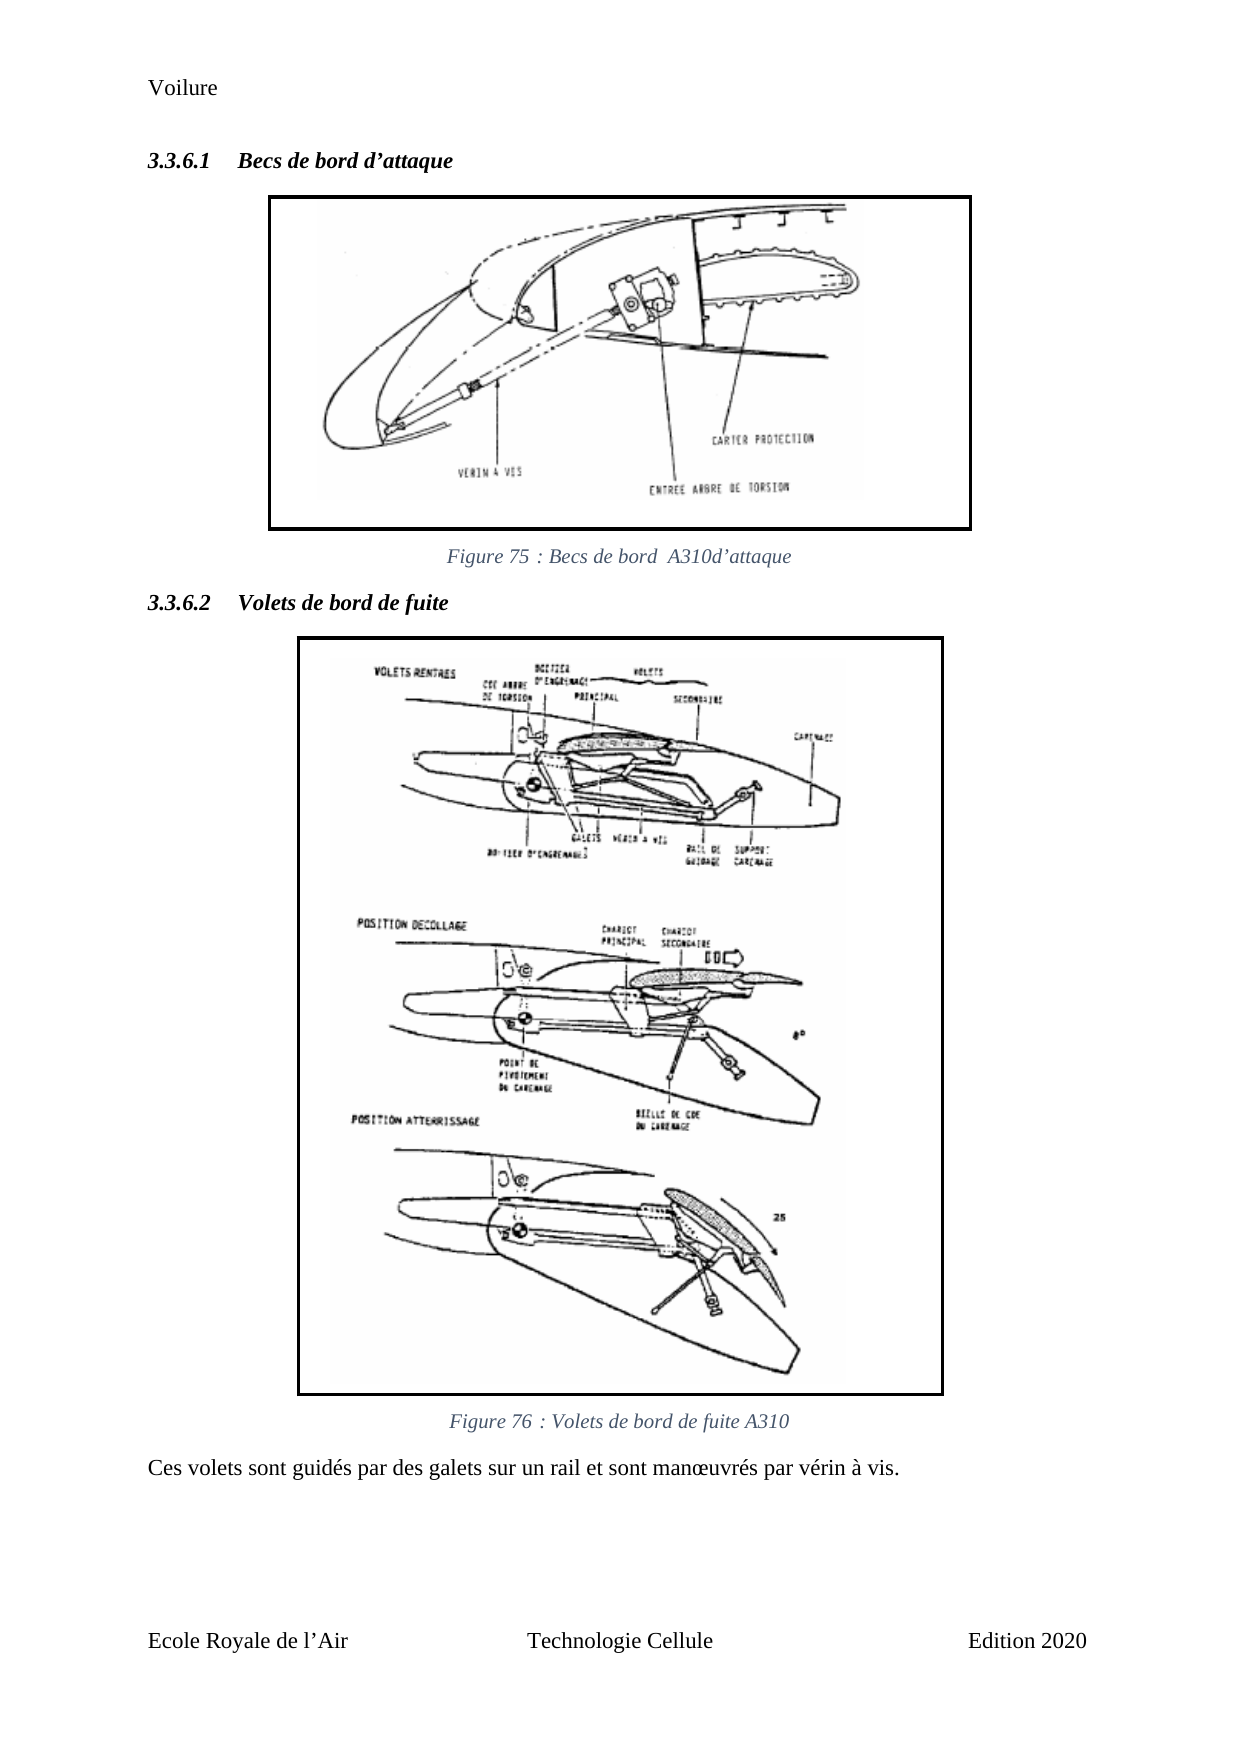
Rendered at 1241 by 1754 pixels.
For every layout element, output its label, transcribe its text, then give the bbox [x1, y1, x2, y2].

text Figure 75 : Becs de bord A310d’attaque [148, 544, 1093, 568]
text Figure 76 : Volets de bord de fuite A310 [148, 1409, 1093, 1433]
text Ces volets sont guidés par des galets sur un rail et sont manœuvrés par vérin à vis. [148, 1454, 1093, 1481]
subtitle Volets de bord de fuite [148, 589, 1093, 615]
subtitle Becs de bord d’attaque [148, 148, 1093, 174]
